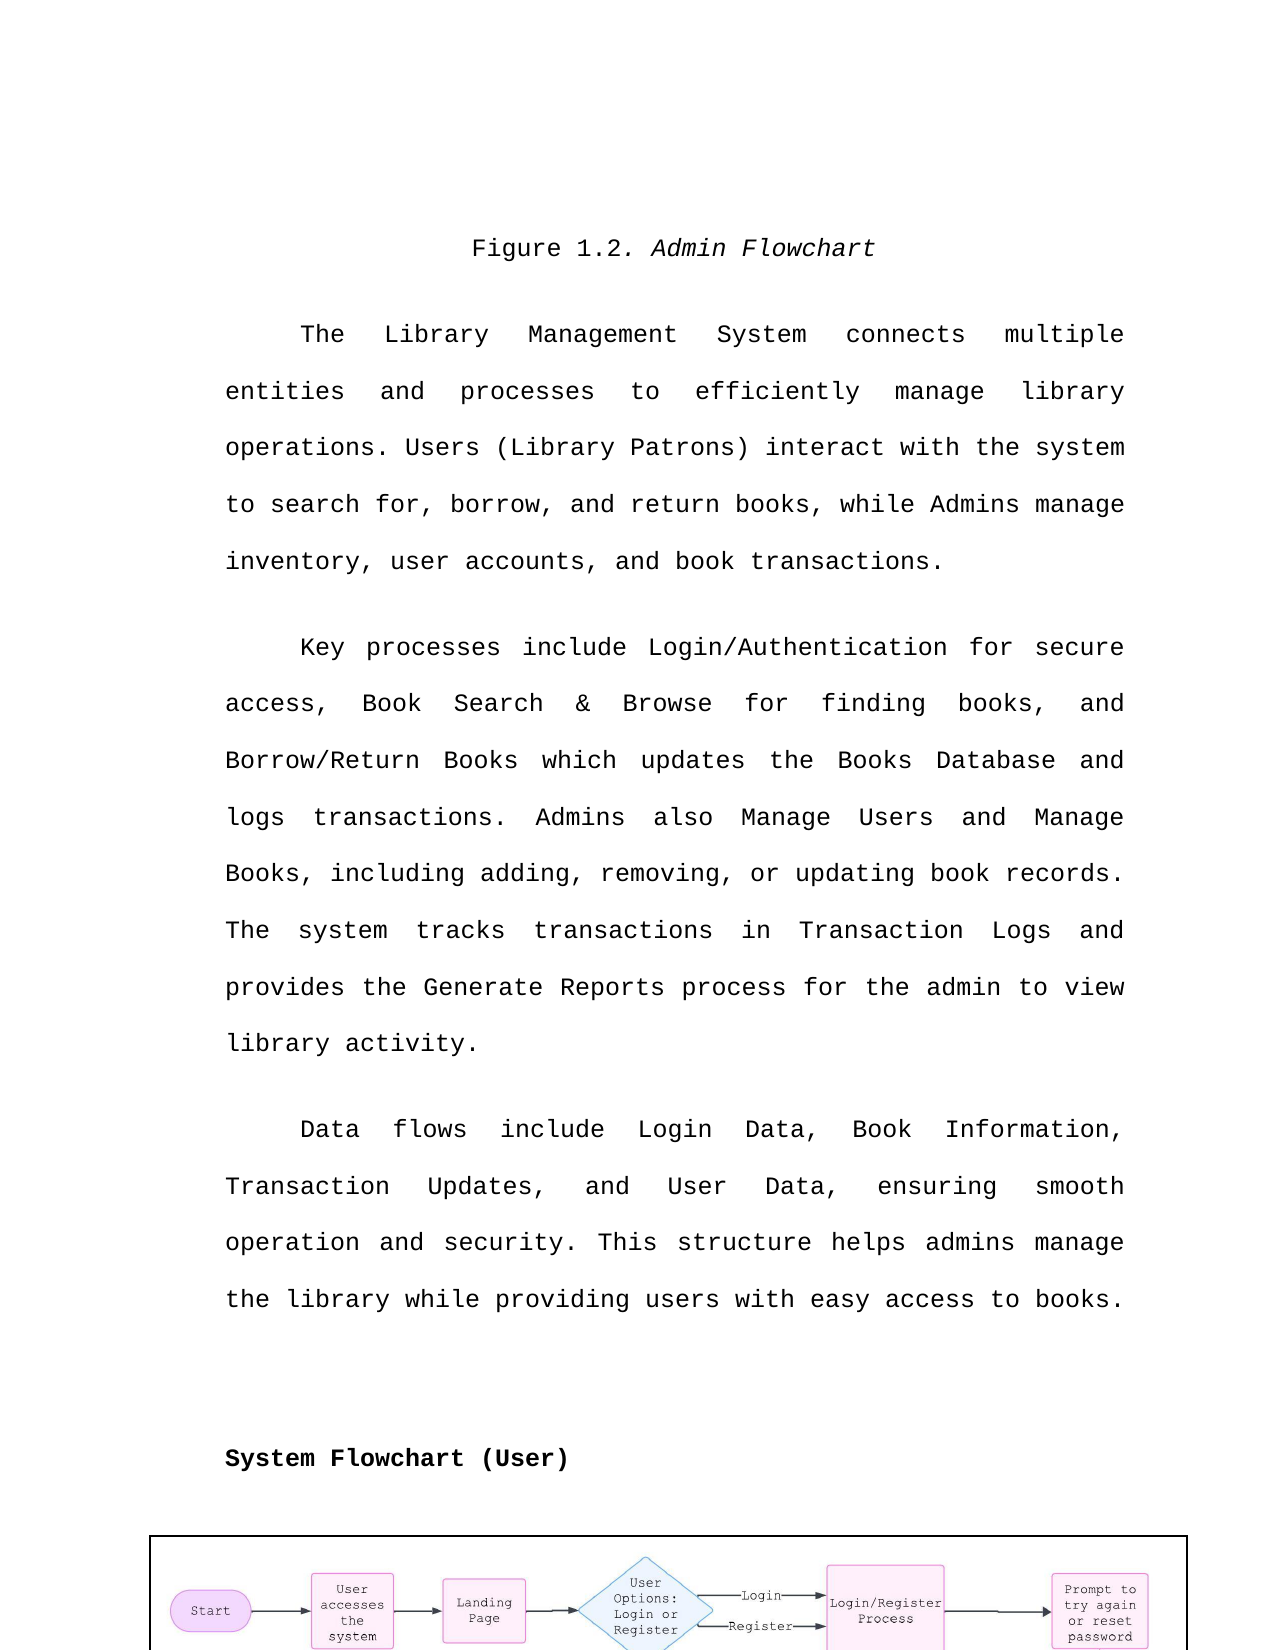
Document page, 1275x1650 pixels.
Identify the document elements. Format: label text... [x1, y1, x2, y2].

text Data flows include Login Data, Book Information, Transaction Updates, and User Data, ensuring smooth operation and security. This structure helps admins manage the library while providing users with easy access to books. [225, 1117, 1125, 1315]
text Key processes include Login/Authentication for secure access, Book Search & Browse for finding books, and Borrow/Return Books which updates the Books Database and logs transactions. Admins also Manage Users and Manage Books, including adding, removing, or updating book records. The system tracks transactions in Transaction Logs and provides the Generate Reports process for the admin to view library activity. [225, 634, 1125, 1059]
text The Library Management System connects multiple entities and processes to efficiently manage library operations. Users (Library Patrons) interact with the system to search for, borrow, and return books, while Admins manage inventory, user accounts, and book transactions. [225, 322, 1125, 577]
picture [151, 1537, 1186, 1650]
text Figure 1.2. Admin Flowchart [225, 236, 1125, 264]
text System Flowchart (User) [225, 1446, 1125, 1474]
